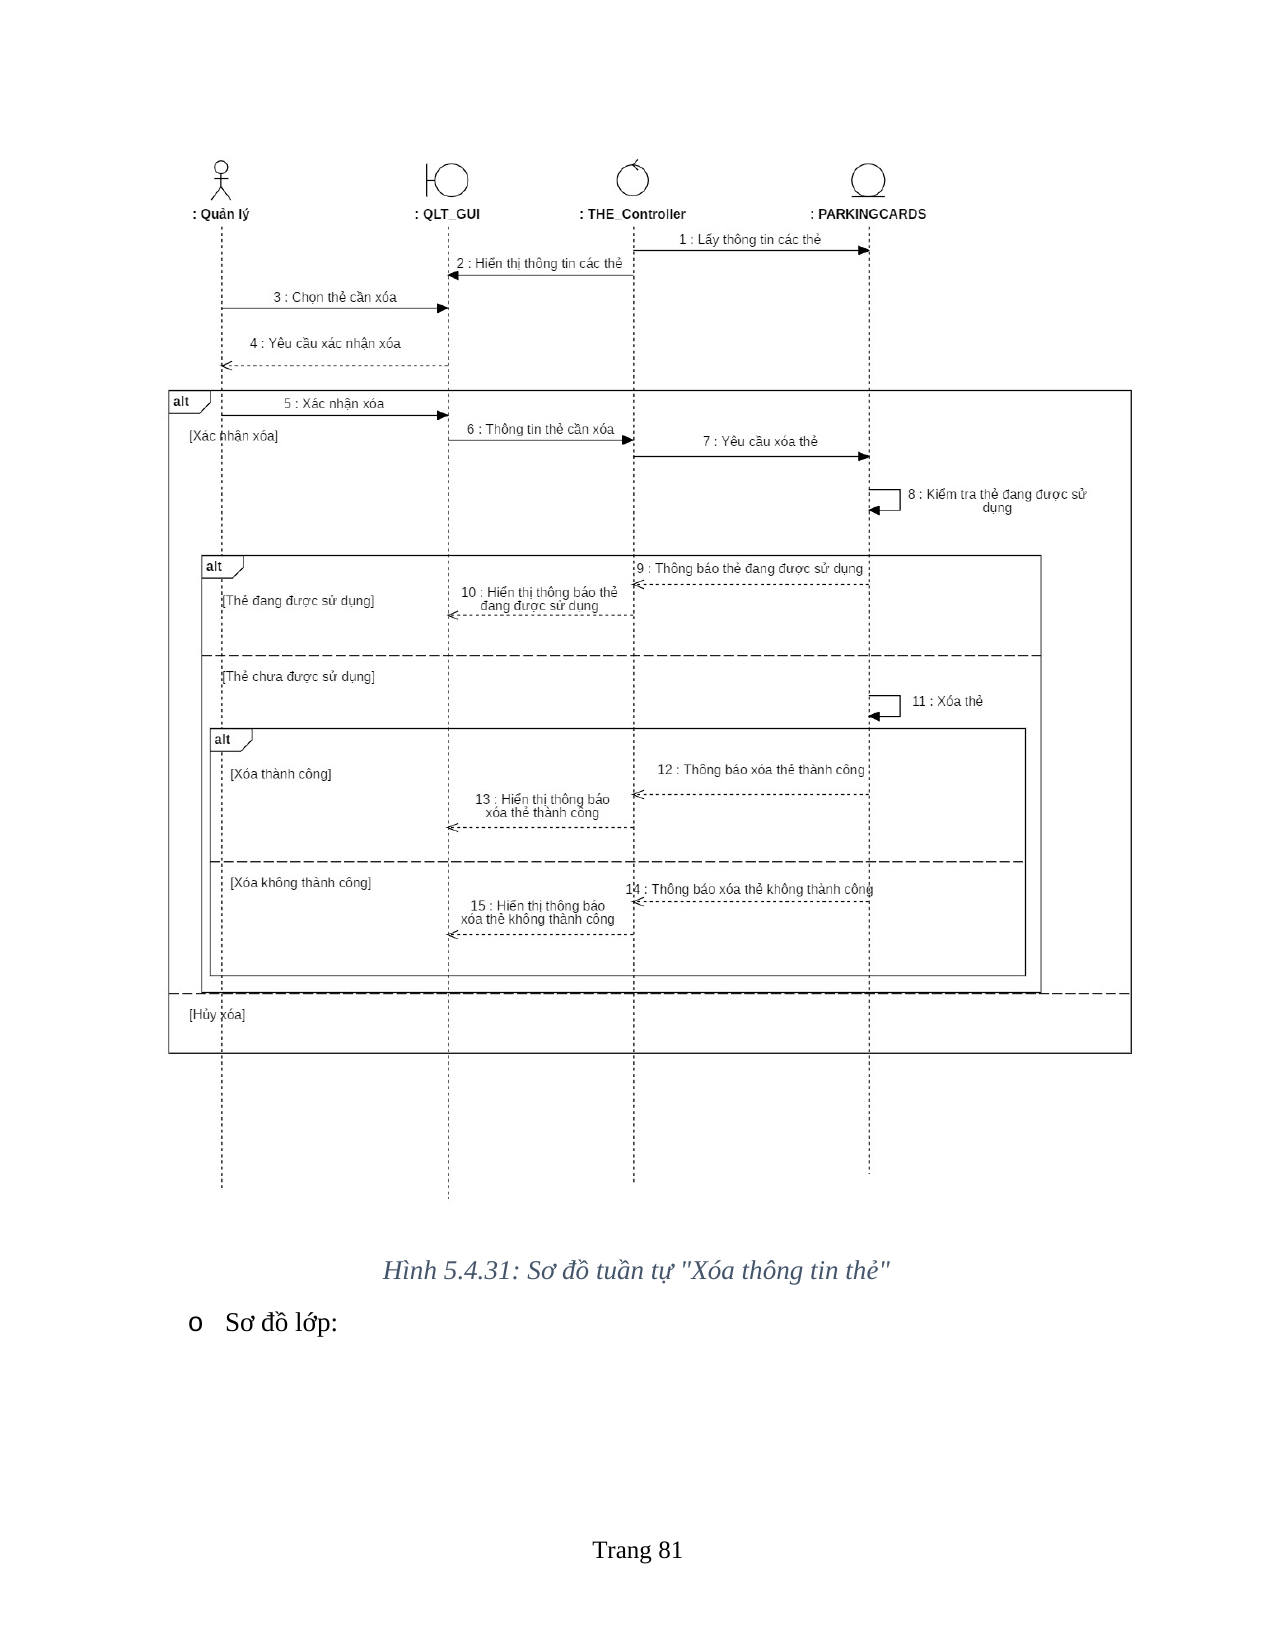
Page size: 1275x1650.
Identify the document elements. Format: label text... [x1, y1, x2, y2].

picture [150, 150, 1172, 1239]
list Sơ đồ lớp: [187, 1306, 1125, 1339]
